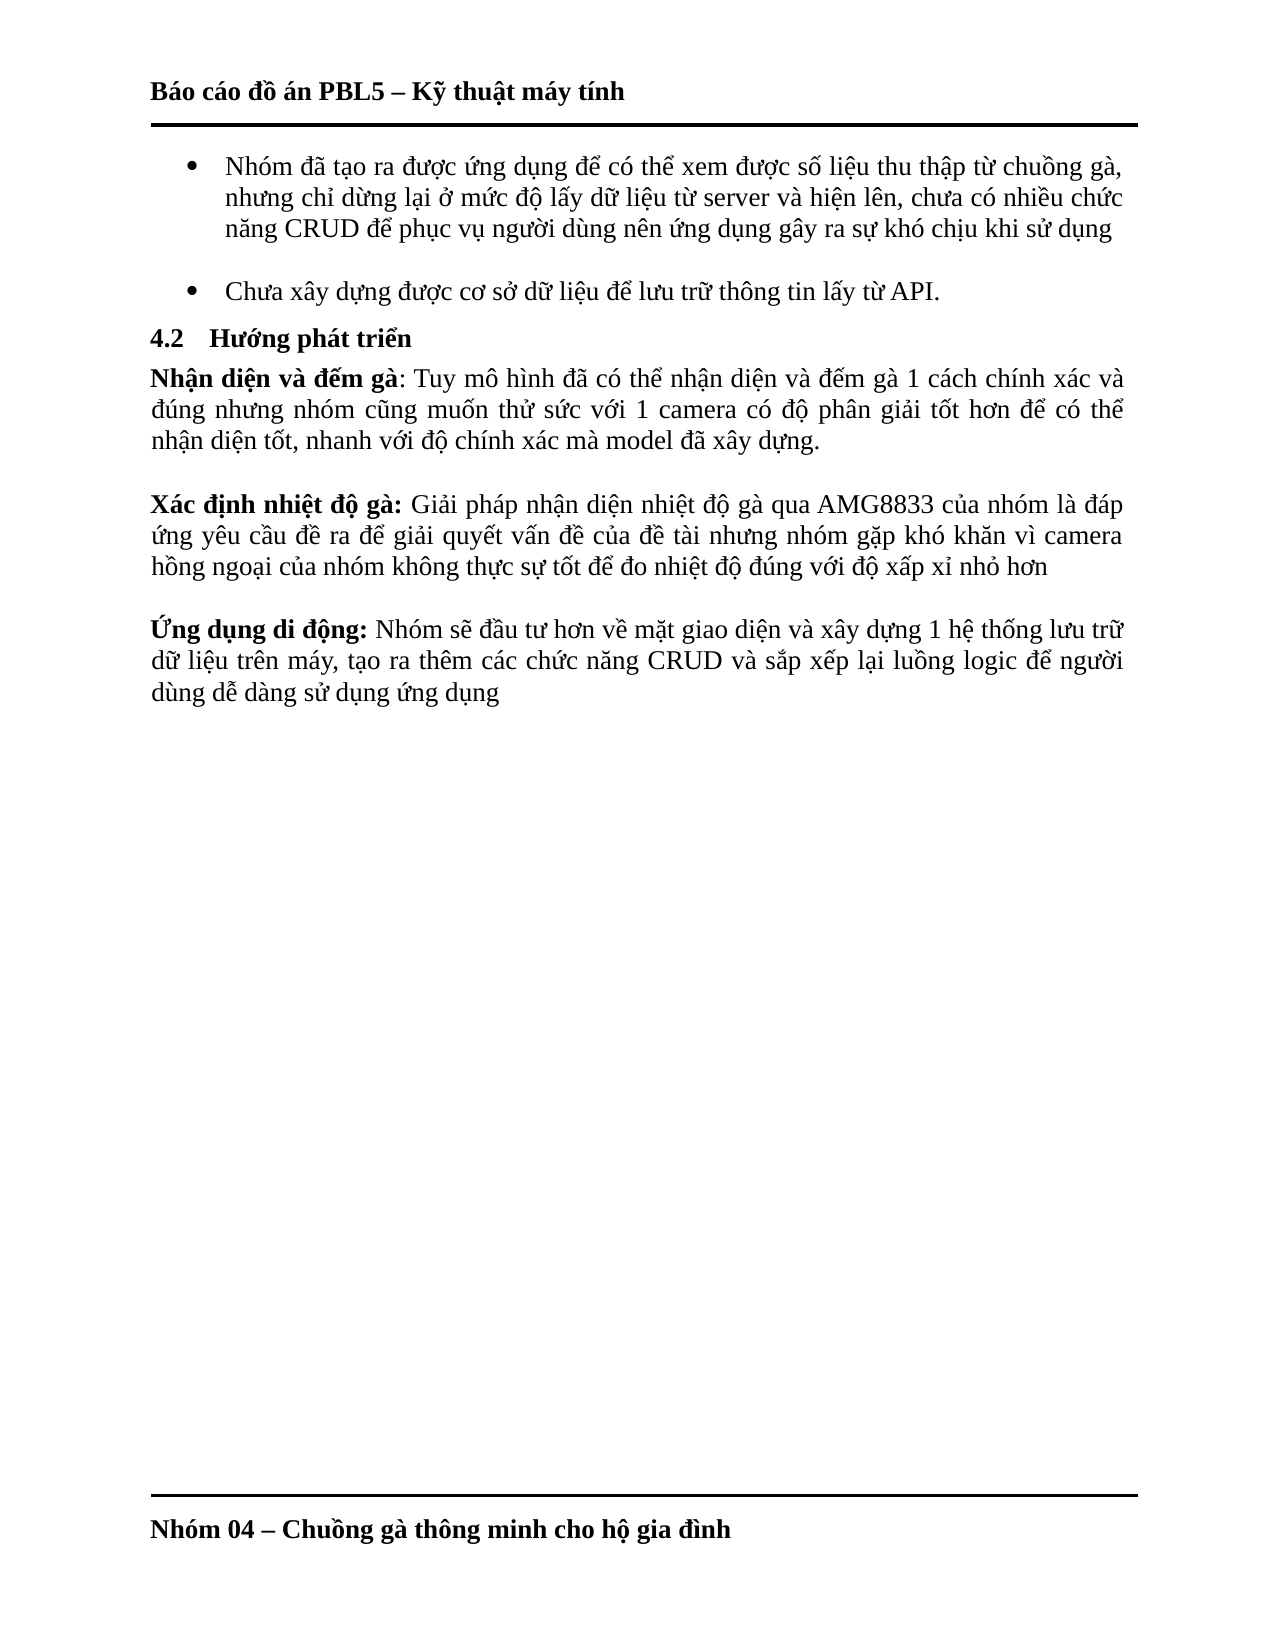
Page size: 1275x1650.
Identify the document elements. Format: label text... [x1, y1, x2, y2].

list Chưa xây dựng được cơ sở dữ liệu để lưu trữ thông tin lấy từ API. [187, 275, 1125, 306]
text Nhận diện và đếm gà: Tuy mô hình đã có thể nhận diện và đếm gà 1 cách chính xác và đúng nhưng nhóm cũng muốn thử sức với 1 camera có độ phân giải tốt hơn để có thể nhận diện tốt, nhanh với độ chính xác mà model đã xây dựng. [150, 362, 1125, 456]
subtitle Hướng phát triển [150, 323, 1125, 354]
text Xác định nhiệt độ gà: Giải pháp nhận diện nhiệt độ gà qua AMG8833 của nhóm là đáp ứng yêu cầu đề ra để giải quyết vấn đề của đề tài nhưng nhóm gặp khó khăn vì camera hồng ngoại của nhóm không thực sự tốt để đo nhiệt độ đúng với độ xấp xỉ nhỏ hơn [150, 488, 1125, 581]
text Ứng dụng di động: Nhóm sẽ đầu tư hơn về mặt giao diện và xây dựng 1 hệ thống lưu trữ dữ liệu trên máy, tạo ra thêm các chức năng CRUD và sắp xếp lại luồng logic để người dùng dễ dàng sử dụng ứng dụng [150, 613, 1125, 707]
list Nhóm đã tạo ra được ứng dụng để có thể xem được số liệu thu thập từ chuồng gà, nhưng chỉ dừng lại ở mức độ lấy dữ liệu từ server và hiện lên, chưa có nhiều chức năng CRUD để phục vụ người dùng nên ứng dụng gây ra sự khó chịu khi sử dụng [187, 150, 1125, 243]
